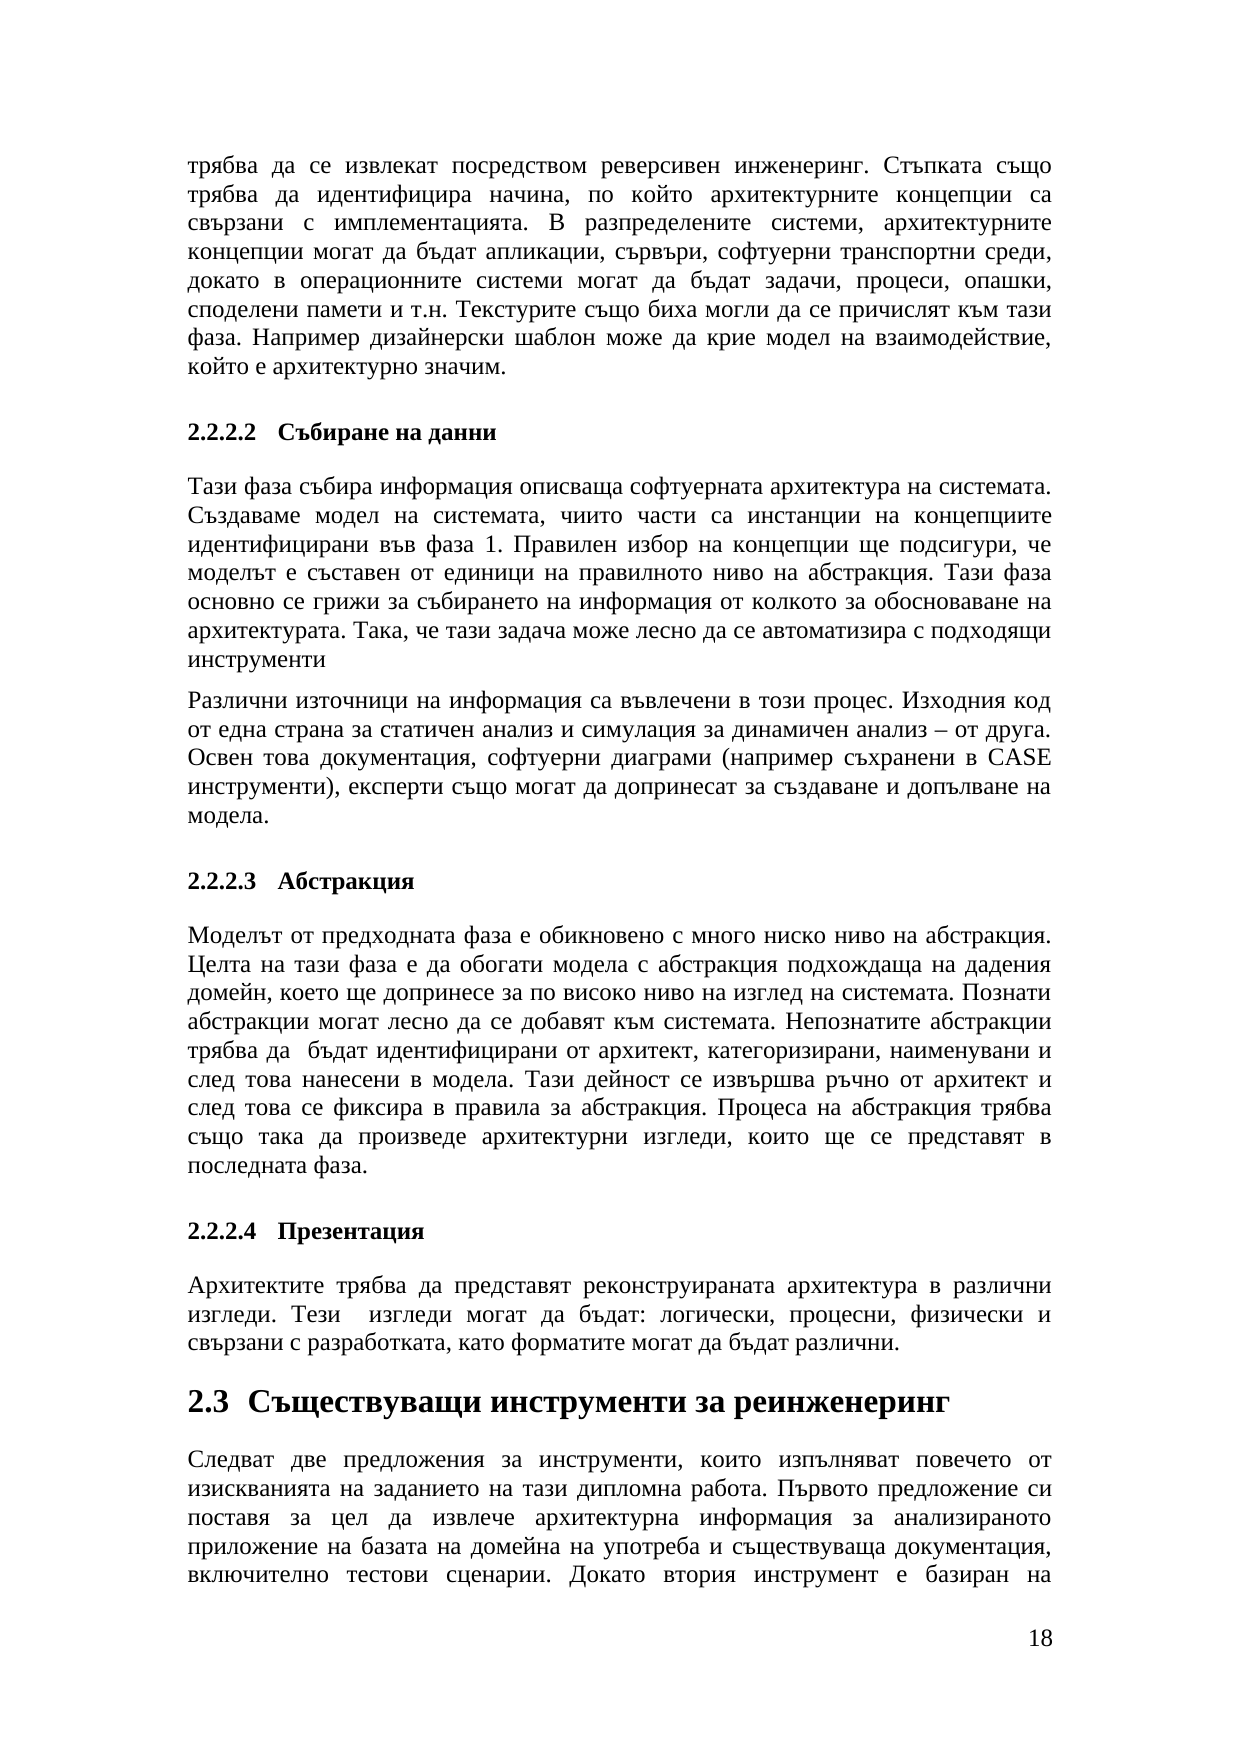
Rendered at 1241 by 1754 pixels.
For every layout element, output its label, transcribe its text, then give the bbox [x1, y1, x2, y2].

subtitle Събиране на данни [187, 417, 1053, 446]
text Тази фаза събира информация описваща софтуерната архитектура на системата. Създаваме модел на системата, чиито части са инстанции на концепциите идентифицирани във фаза 1. Правилен избор на концепции ще подсигури, че моделът e съставен от единици на правилното ниво на абстракция. Тази фаза основно се грижи за събирането на информация от колкото за обосноваване на архитектурата. Така, че тази задача може лесно да се автоматизира с подходящи инструменти [187, 471, 1053, 672]
text Моделът от предходната фаза е обикновено с много ниско ниво на абстракция. Целта на тази фаза е да обогати модела с абстракция подхождаща на дадения домейн, което ще допринесе за по високо ниво на изглед на системата. Познати абстракции могат лесно да се добавят към системата. Непознатите абстракции трябва да бъдат идентифицирани от архитект, категоризирани, наименувани и след това нанесени в модела. Тази дейност се извършва ръчно от архитект и след това се фиксира в правила за абстракция. Процеса на абстракция трябва също така да произведе архитектурни изгледи, които ще се представят в последната фаза. [187, 920, 1053, 1179]
subtitle Абстракция [187, 866, 1053, 895]
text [187, 1444, 1053, 1588]
subtitle Съществуващи инструменти за реинженеринг [187, 1381, 1053, 1419]
text Архитектите трябва да представят реконструираната архитектура в различни изгледи. Тези изгледи могат да бъдат: логически, процесни, физически и свързани с разработката, като форматите могат да бъдат различни. [187, 1270, 1053, 1356]
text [187, 150, 1053, 380]
text Различни източници на информация са въвлечени в този процес. Изходния код от една страна за статичен анализ и симулация за динамичен анализ – от друга. Освен това документация, софтуерни диаграми (например съхранени в CASE инструменти), експерти също могат да допринесат за създаване и допълване на модела. [187, 685, 1053, 829]
subtitle Презентация [187, 1216, 1053, 1245]
